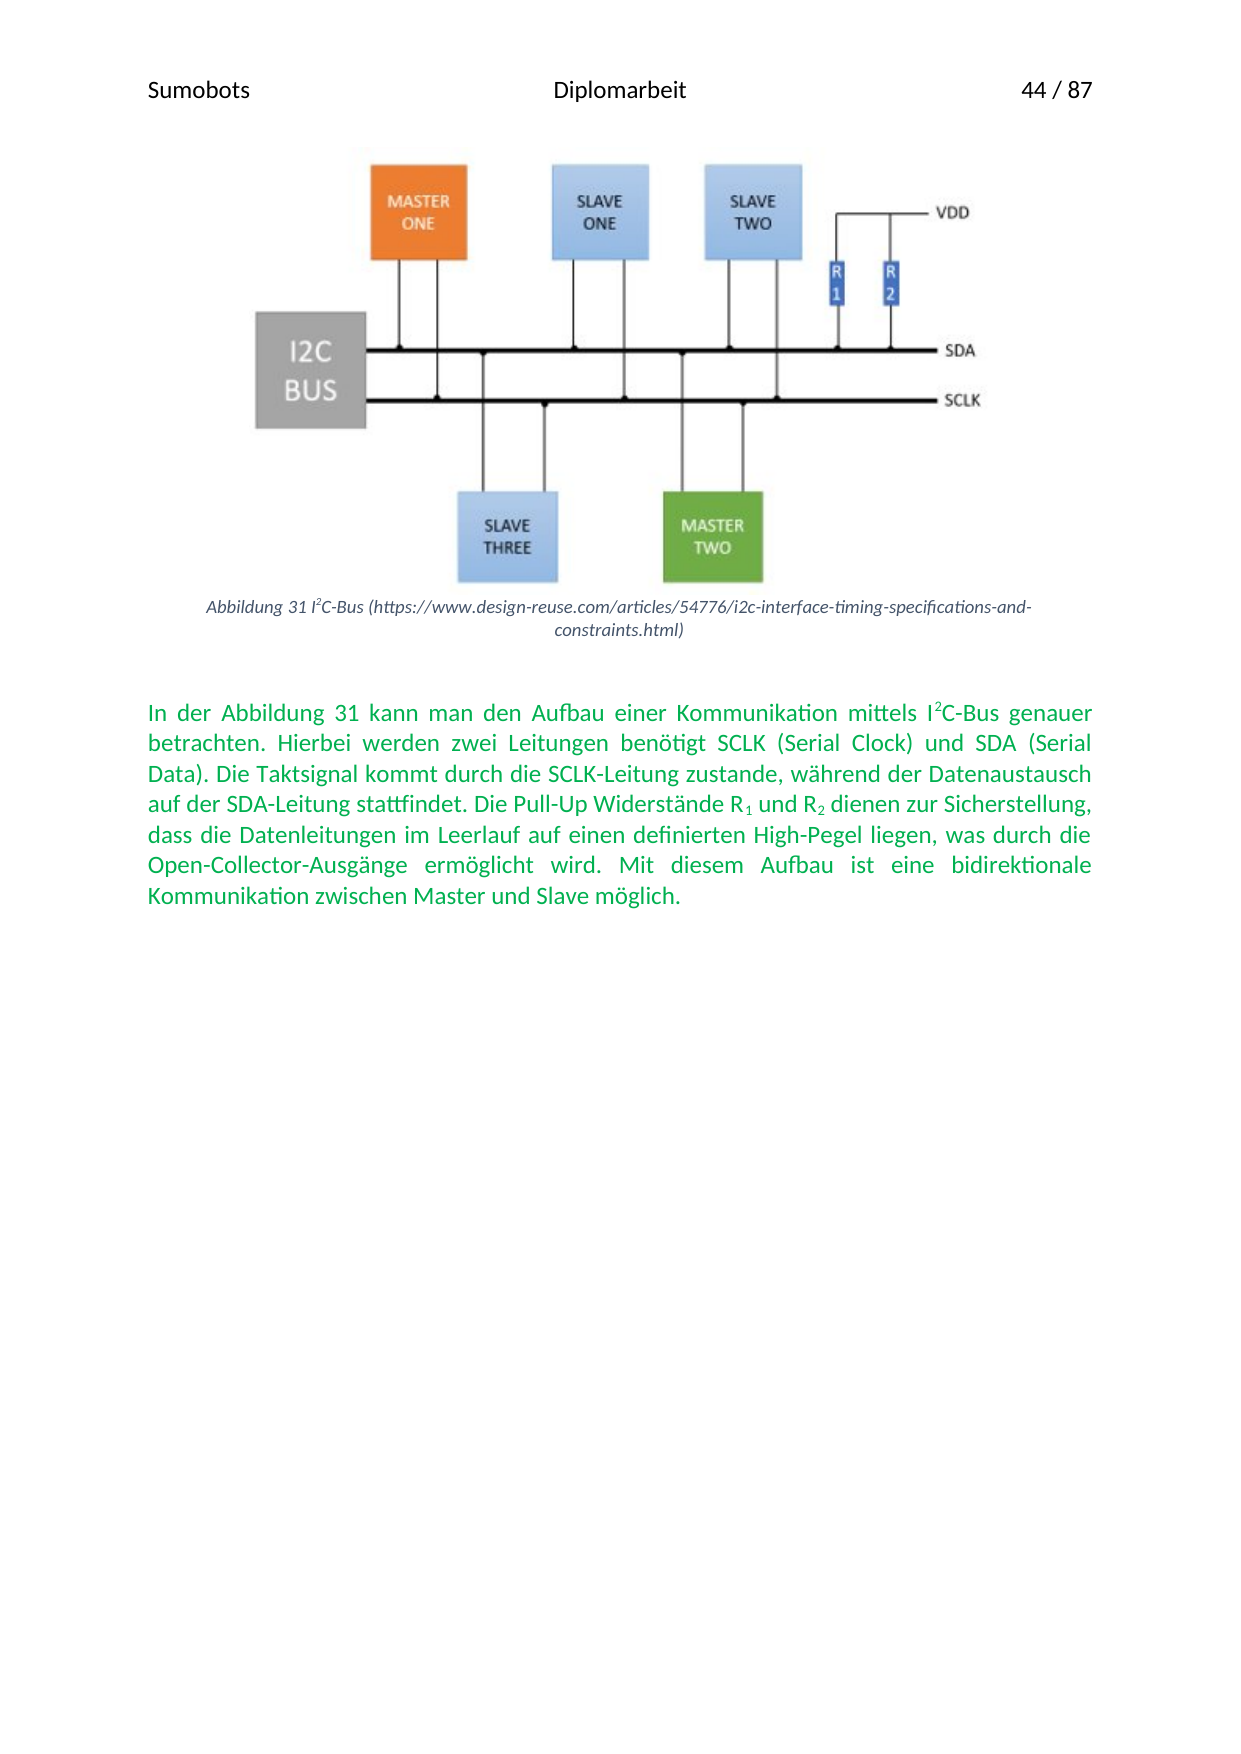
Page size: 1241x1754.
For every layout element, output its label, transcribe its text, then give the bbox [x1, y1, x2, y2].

text In der Abbildung 29 kann man den Aufbau einer Kommunikation mittels I2C-Bus genauer betrachten. Hierbei werden zwei Leitungen benötigt SCLK (Serial Clock) und SDA (Serial Data). Die Taktsignal kommt durch die SCLK-Leitung zustande, während der Datenaustausch auf der SDA-Leitung stattfindet. Die Pull-Up Widerstände R1 und R2 dienen zur Sicherstellung, dass die Datenleitungen im Leerlauf auf einen definierten High-Pegel liegen, was durch die Open-Collector-Ausgänge ermöglicht wird. Mit diesem Aufbau ist eine bidirektionale Kommunikation zwischen Master und Slave möglich. [148, 697, 1093, 911]
picture [249, 147, 992, 595]
text Abbildung 31 I2C-Bus (https://www.design-reuse.com/articles/54776/i2c-interface-timing-specifications-and-constraints.html) [148, 595, 1093, 641]
